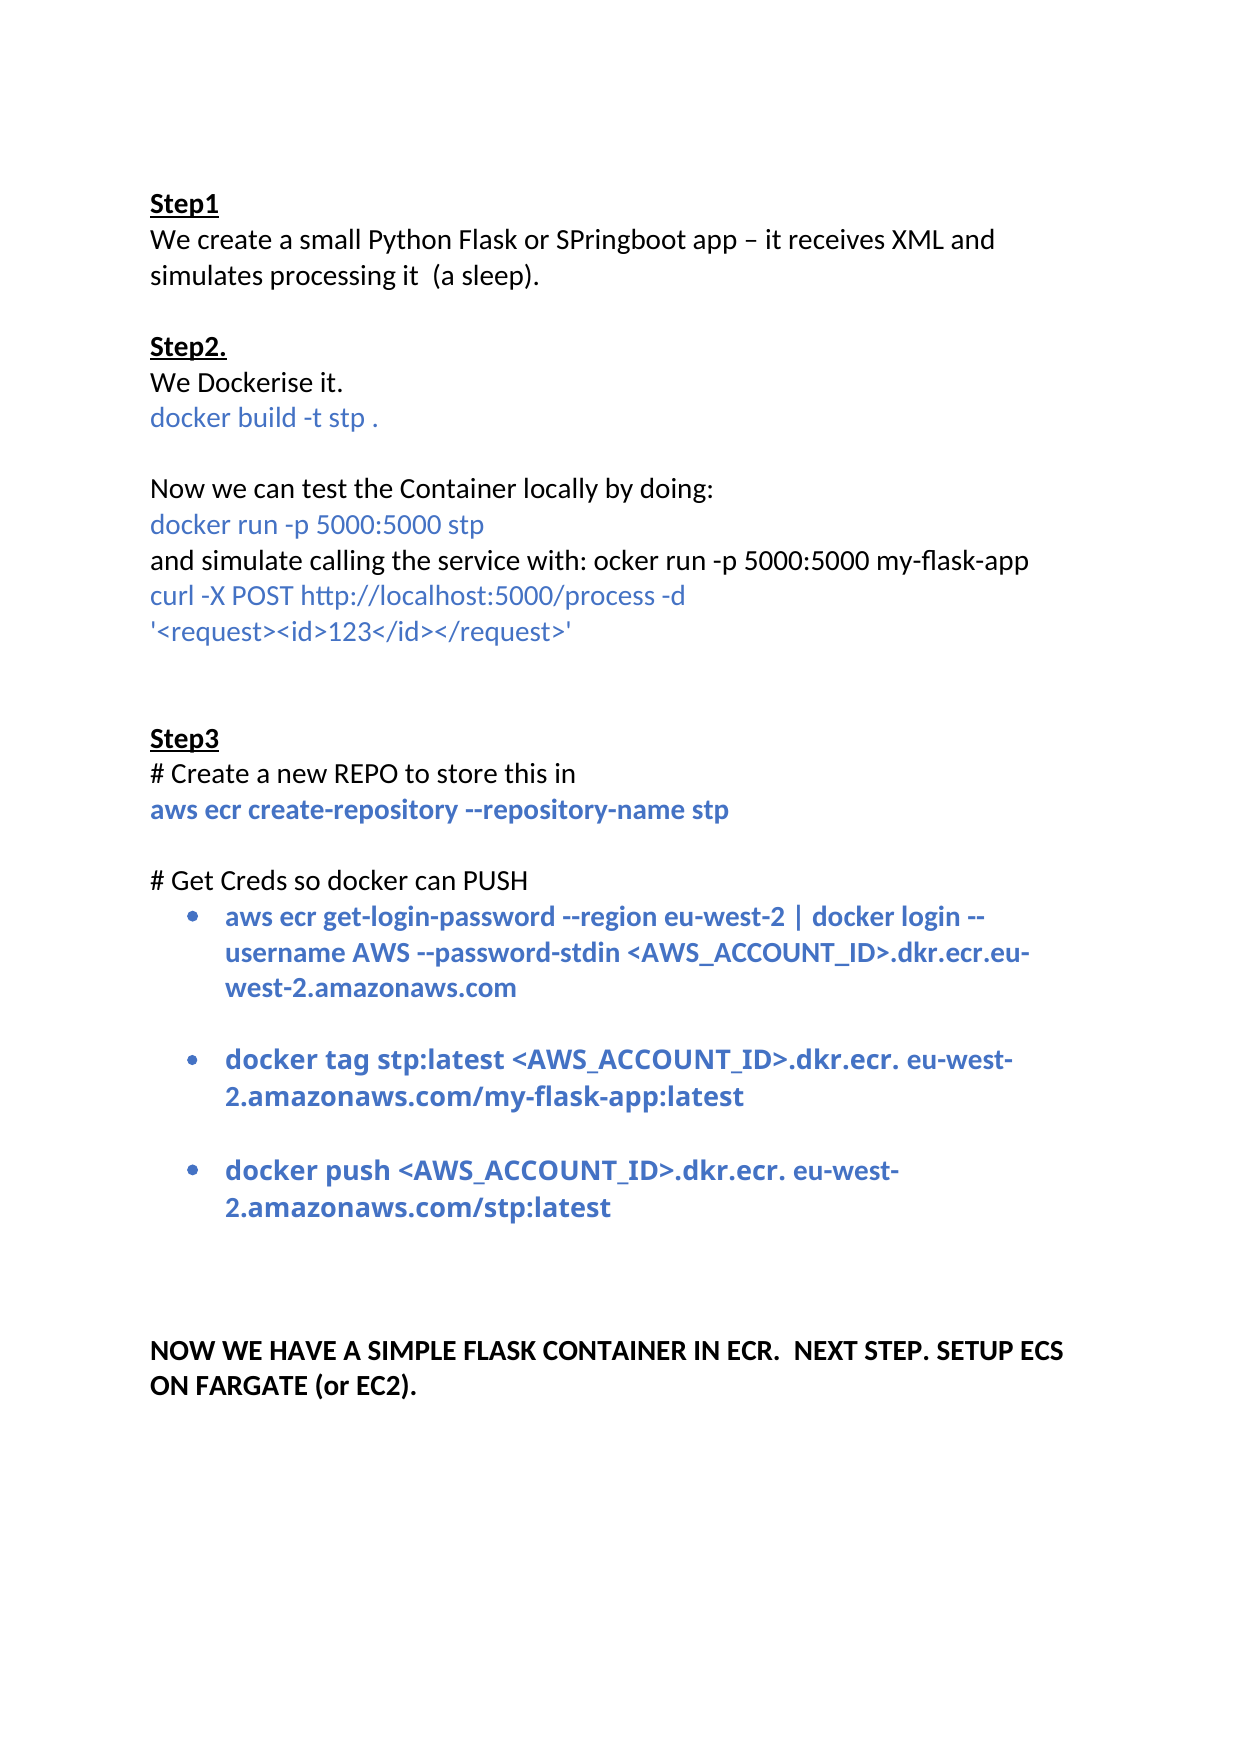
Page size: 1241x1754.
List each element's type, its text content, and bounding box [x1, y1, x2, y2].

list aws ecr get-login-password --region eu-west-2 | docker login --username AWS --password-stdin <AWS_ACCOUNT_ID>.dkr.ecr.eu-west-2.amazonaws.com [187, 898, 1090, 1005]
text Step1 [150, 186, 1090, 221]
text Step2. [150, 328, 1090, 364]
text We Dockerise it. [150, 364, 1090, 399]
text Step3 [150, 720, 1090, 756]
text We create a small Python Flask or SPringboot app – it receives XML and simulates processing it (a sleep). [150, 221, 1090, 292]
text Now we can test the Container locally by doing: [150, 471, 1090, 506]
list docker push <AWS_ACCOUNT_ID>.dkr.ecr. eu-west-2.amazonaws.com/stp:latest [187, 1151, 1090, 1225]
list docker tag stp:latest <AWS_ACCOUNT_ID>.dkr.ecr. eu-west-2.amazonaws.com/my-flask-app:latest [187, 1041, 1090, 1114]
text docker run -p 5000:5000 stp [150, 506, 1090, 542]
text and simulate calling the service with: ocker run -p 5000:5000 my-flask-app [150, 542, 1090, 577]
text NOW WE HAVE A SIMPLE FLASK CONTAINER IN ECR. NEXT STEP. SETUP ECS ON FARGATE (or EC2). [150, 1332, 1090, 1403]
text curl -X POST http://localhost:5000/process -d '<request><id>123</id></request>' [150, 577, 1090, 649]
text docker build -t stp . [150, 399, 1090, 435]
text # Create a new REPO to store this in [150, 756, 1090, 791]
text aws ecr create-repository --repository-name stp [150, 791, 1090, 827]
text # Get Creds so docker can PUSH [150, 862, 1090, 898]
